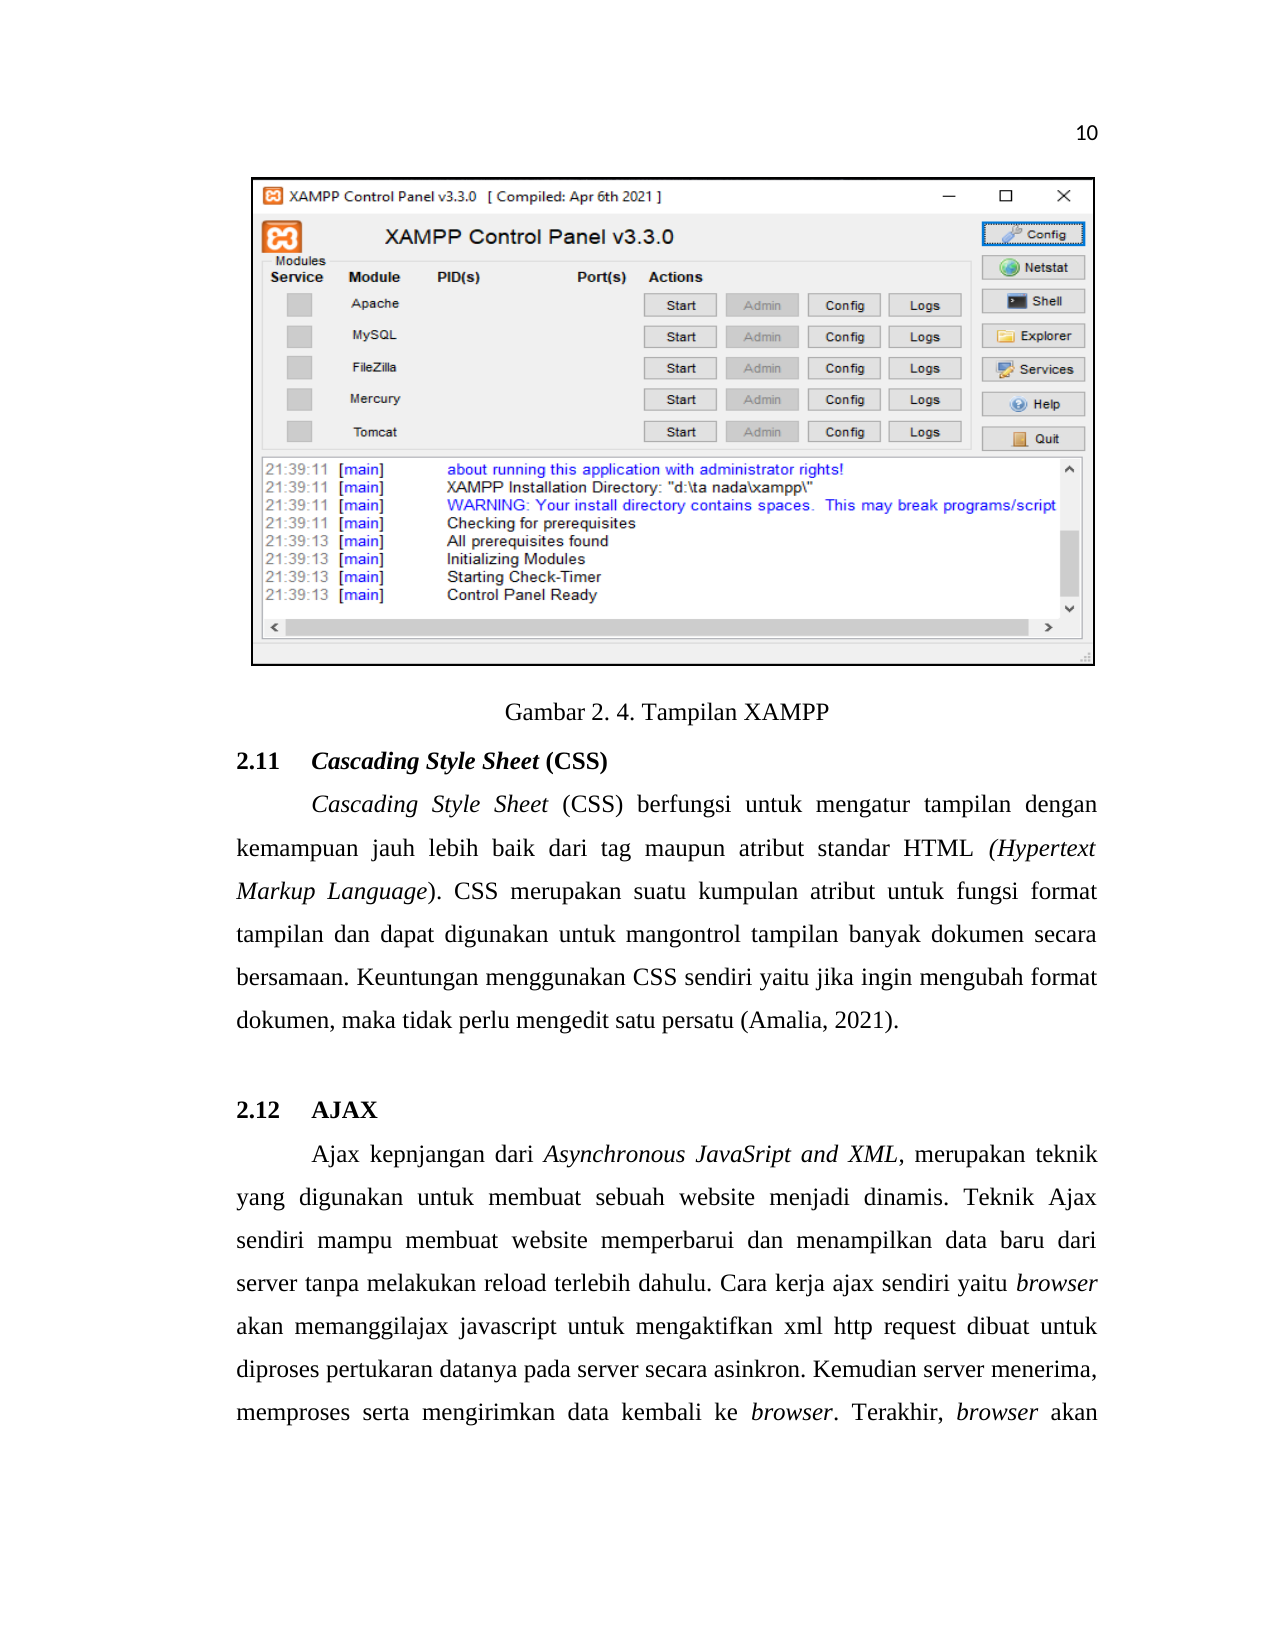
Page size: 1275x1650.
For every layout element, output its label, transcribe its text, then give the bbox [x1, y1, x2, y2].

subtitle Cascading Style Sheet (CSS) [236, 746, 1098, 775]
text Cascading Style Sheet (CSS) berfungsi untuk mengatur tampilan dengan kemampuan jauh lebih baik dari tag maupun atribut standar HTML (Hypertext Markup Language). CSS merupakan suatu kumpulan atribut untuk fungsi format tampilan dan dapat digunakan untuk mangontrol tampilan banyak dokumen secara bersamaan. Keuntungan menggunakan CSS sendiri yaitu jika ingin mengubah format dokumen, maka tidak perlu mengedit satu persatu . [236, 789, 1098, 1034]
picture [253, 179, 1093, 664]
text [236, 1139, 1098, 1426]
subtitle AJAX [236, 1096, 1098, 1124]
